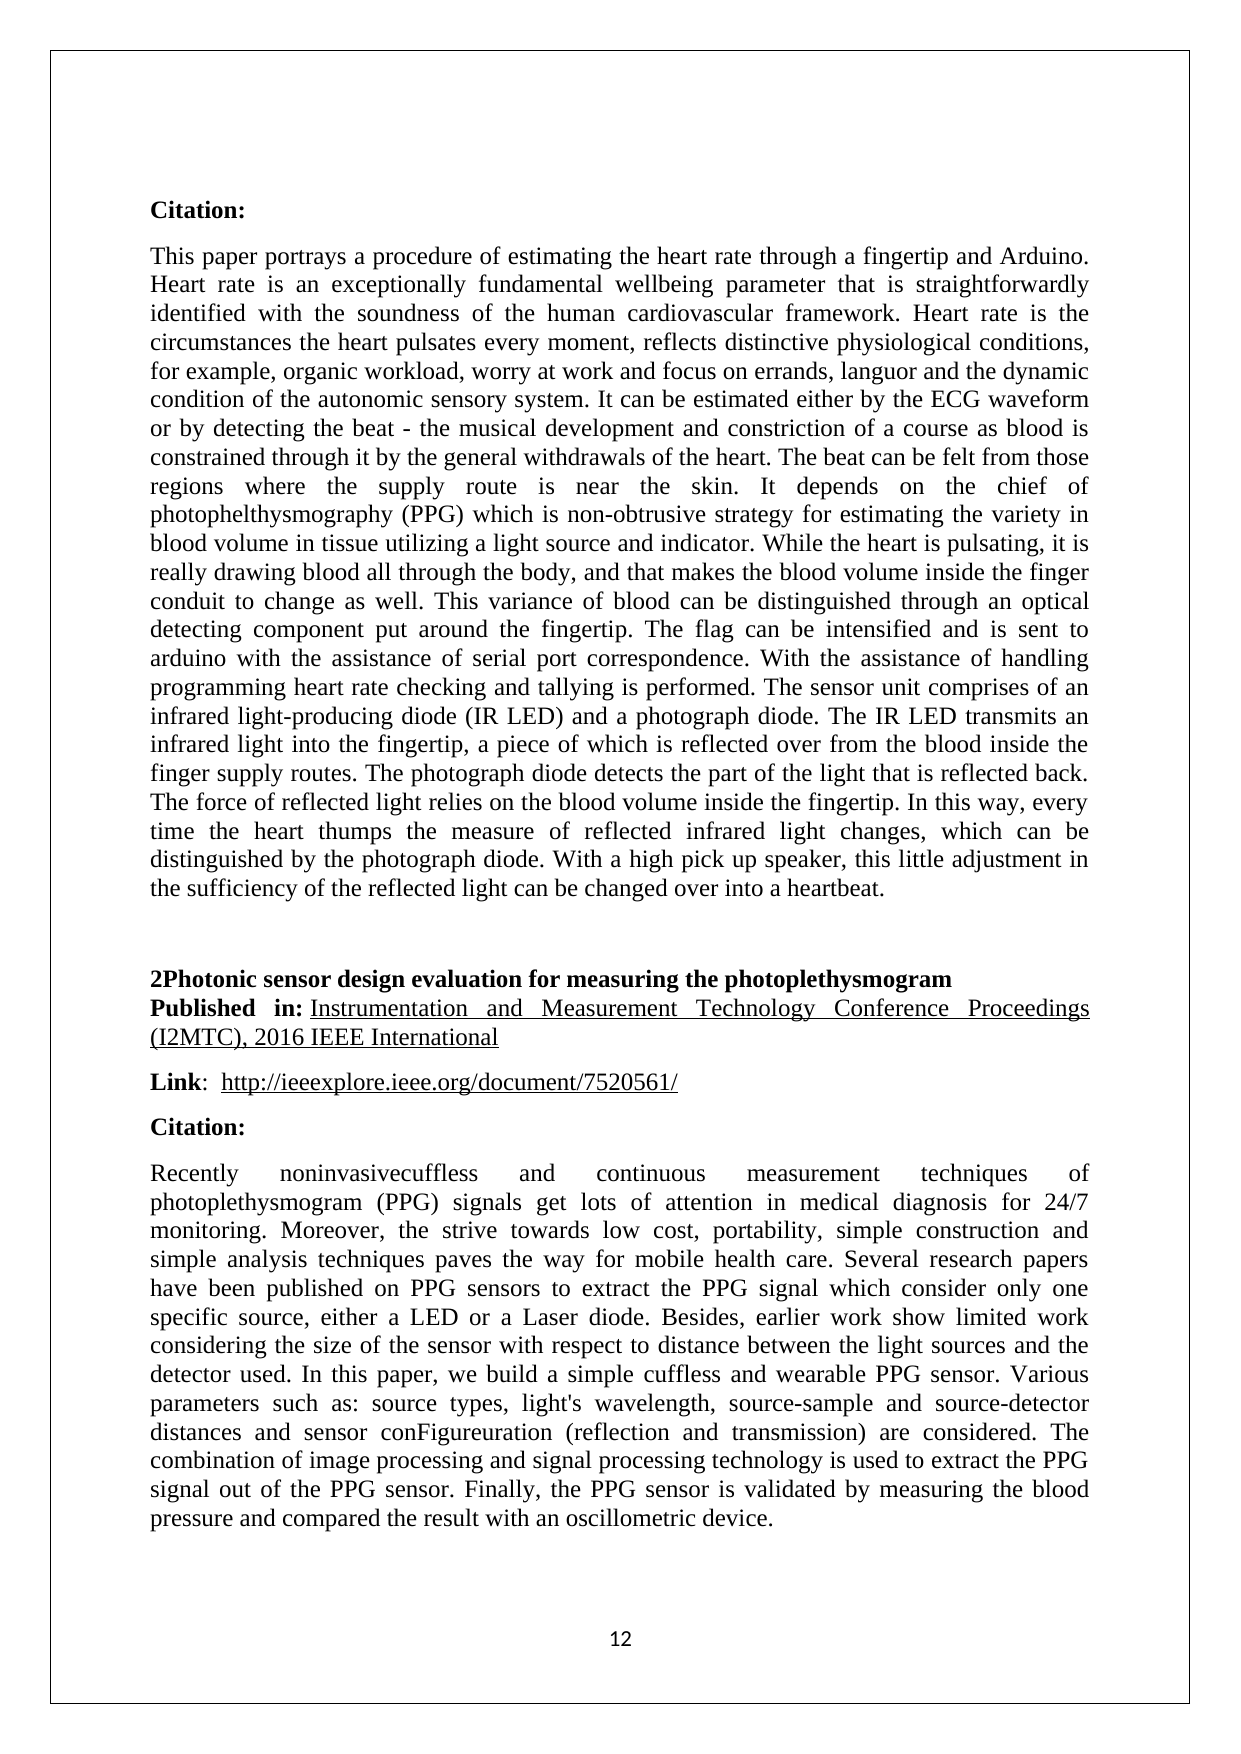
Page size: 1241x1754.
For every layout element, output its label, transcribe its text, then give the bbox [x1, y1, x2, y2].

text Citation: [150, 195, 1090, 224]
text Published in: Instrumentation and Measurement Technology Conference Proceedings (I2MTC), 2016 IEEE International [150, 993, 1090, 1050]
text Link: http://ieeexplore.ieee.org/document/7520561/ [150, 1067, 1090, 1096]
subtitle 2Photonic sensor design evaluation for measuring the photoplethysmogram [150, 964, 1079, 993]
text Recently noninvasivecuffless and continuous measurement techniques of photoplethysmogram (PPG) signals get lots of attention in medical diagnosis for 24/7 monitoring. Moreover, the strive towards low cost, portability, simple construction and simple analysis techniques paves the way for mobile health care. Several research papers have been published on PPG sensors to extract the PPG signal which consider only one specific source, either a LED or a Laser diode. Besides, earlier work show limited work considering the size of the sensor with respect to distance between the light sources and the detector used. In this paper, we build a simple cuffless and wearable PPG sensor. Various parameters such as: source types, light's wavelength, source-sample and source-detector distances and sensor conFigureuration (reflection and transmission) are considered. The combination of image processing and signal processing technology is used to extract the PPG signal out of the PPG sensor. Finally, the PPG sensor is validated by measuring the blood pressure and compared the result with an oscillometric device. [150, 1158, 1090, 1532]
text Citation: [150, 1112, 1090, 1141]
text This paper portrays a procedure of estimating the heart rate through a fingertip and Arduino. Heart rate is an exceptionally fundamental wellbeing parameter that is straightforwardly identified with the soundness of the human cardiovascular framework. Heart rate is the circumstances the heart pulsates every moment, reflects distinctive physiological conditions, for example, organic workload, worry at work and focus on errands, languor and the dynamic condition of the autonomic sensory system. It can be estimated either by the ECG waveform or by detecting the beat - the musical development and constriction of a course as blood is constrained through it by the general withdrawals of the heart. The beat can be felt from those regions where the supply route is near the skin. It depends on the chief of photophelthysmography (PPG) which is non-obtrusive strategy for estimating the variety in blood volume in tissue utilizing a light source and indicator. While the heart is pulsating, it is really drawing blood all through the body, and that makes the blood volume inside the finger conduit to change as well. This variance of blood can be distinguished through an optical detecting component put around the fingertip. The flag can be intensified and is sent to arduino with the assistance of serial port correspondence. With the assistance of handling programming heart rate checking and tallying is performed. The sensor unit comprises of an infrared light-producing diode (IR LED) and a photograph diode. The IR LED transmits an infrared light into the fingertip, a piece of which is reflected over from the blood inside the finger supply routes. The photograph diode detects the part of the light that is reflected back. The force of reflected light relies on the blood volume inside the fingertip. In this way, every time the heart thumps the measure of reflected infrared light changes, which can be distinguished by the photograph diode. With a high pick up speaker, this little adjustment in the sufficiency of the reflected light can be changed over into a heartbeat. [150, 241, 1090, 902]
